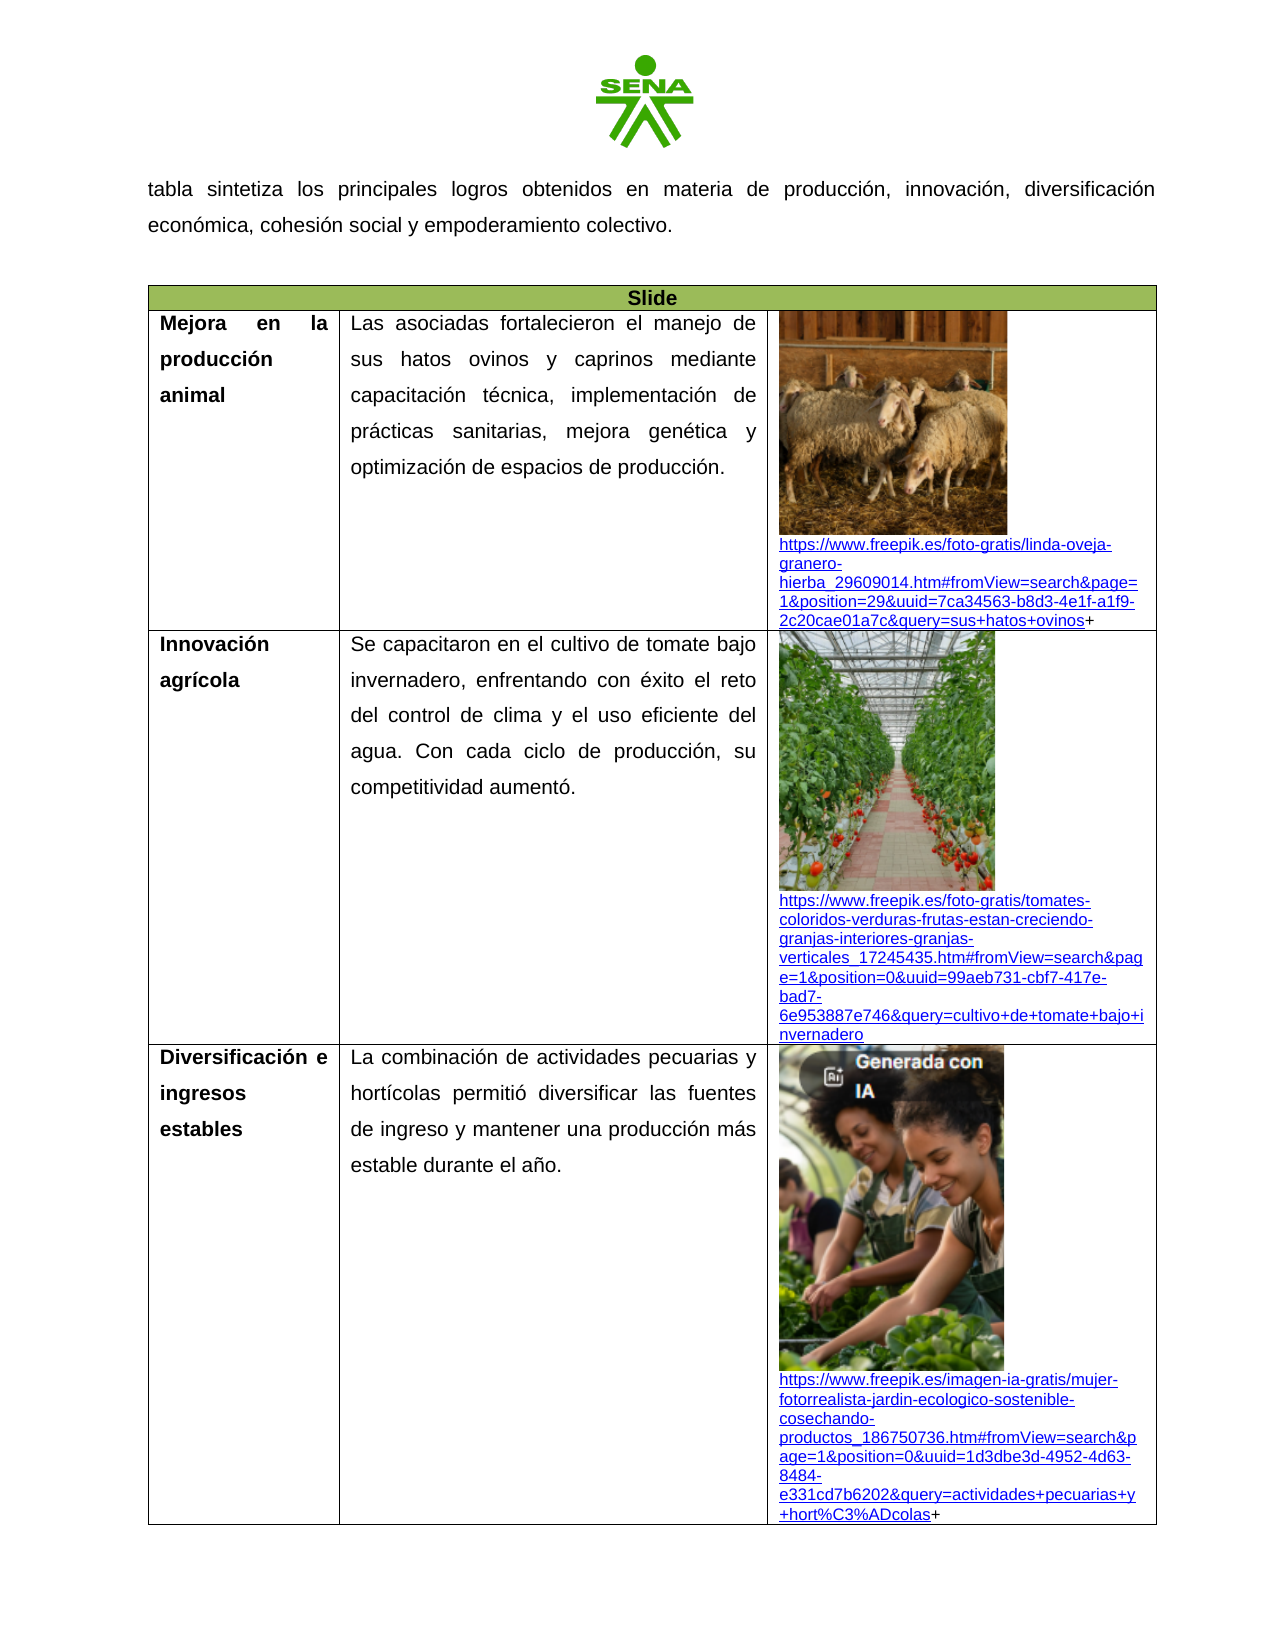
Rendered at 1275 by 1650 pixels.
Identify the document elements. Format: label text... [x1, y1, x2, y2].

table_cell https://www.freepik.es/foto-gratis/linda-oveja-granero-hierba_29609014.htm#fromView=search&page=1&position=29&uuid=7ca34563-b8d3-4e1f-a1f9-2c20cae01a7c&query=sus+hatos+ovinos+ [768, 311, 1156, 630]
table_cell La combinación de actividades pecuarias y hortícolas permitió diversificar las fuentes de ingreso y mantener una producción más estable durante el año. [340, 1045, 767, 1523]
table_cell Mejora en la producción animal [149, 311, 339, 630]
picture [596, 55, 694, 148]
table_cell https://www.freepik.es/imagen-ia-gratis/mujer-fotorrealista-jardin-ecologico-sostenible-cosechando-productos_186750736.htm#fromView=search&page=1&position=0&uuid=1d3dbe3d-4952-4d63-8484-e331cd7b6202&query=actividades+pecuarias+y+hort%C3%ADcolas+ [768, 1045, 1156, 1523]
picture [779, 631, 996, 891]
table_cell Se capacitaron en el cultivo de tomate bajo invernadero, enfrentando con éxito el reto del control de clima y el uso eficiente del agua. Con cada ciclo de producción, su competitividad aumentó. [340, 631, 767, 1044]
picture [779, 311, 1008, 535]
table_header Slide [149, 286, 1156, 310]
picture [779, 1045, 1005, 1371]
table_cell Innovación agrícola [149, 631, 339, 1044]
table_cell Diversificación e ingresos estables [149, 1045, 339, 1523]
table_cell Las asociadas fortalecieron el manejo de sus hatos ovinos y caprinos mediante capacitación técnica, implementación de prácticas sanitarias, mejora genética y optimización de espacios de producción. [340, 311, 767, 630]
table_cell https://www.freepik.es/foto-gratis/tomates-coloridos-verduras-frutas-estan-creciendo-granjas-interiores-granjas-verticales_17245435.htm#fromView=search&page=1&position=0&uuid=99aeb731-cbf7-417e-bad7-6e953887e746&query=cultivo+de+tomate+bajo+invernadero [768, 631, 1156, 1044]
